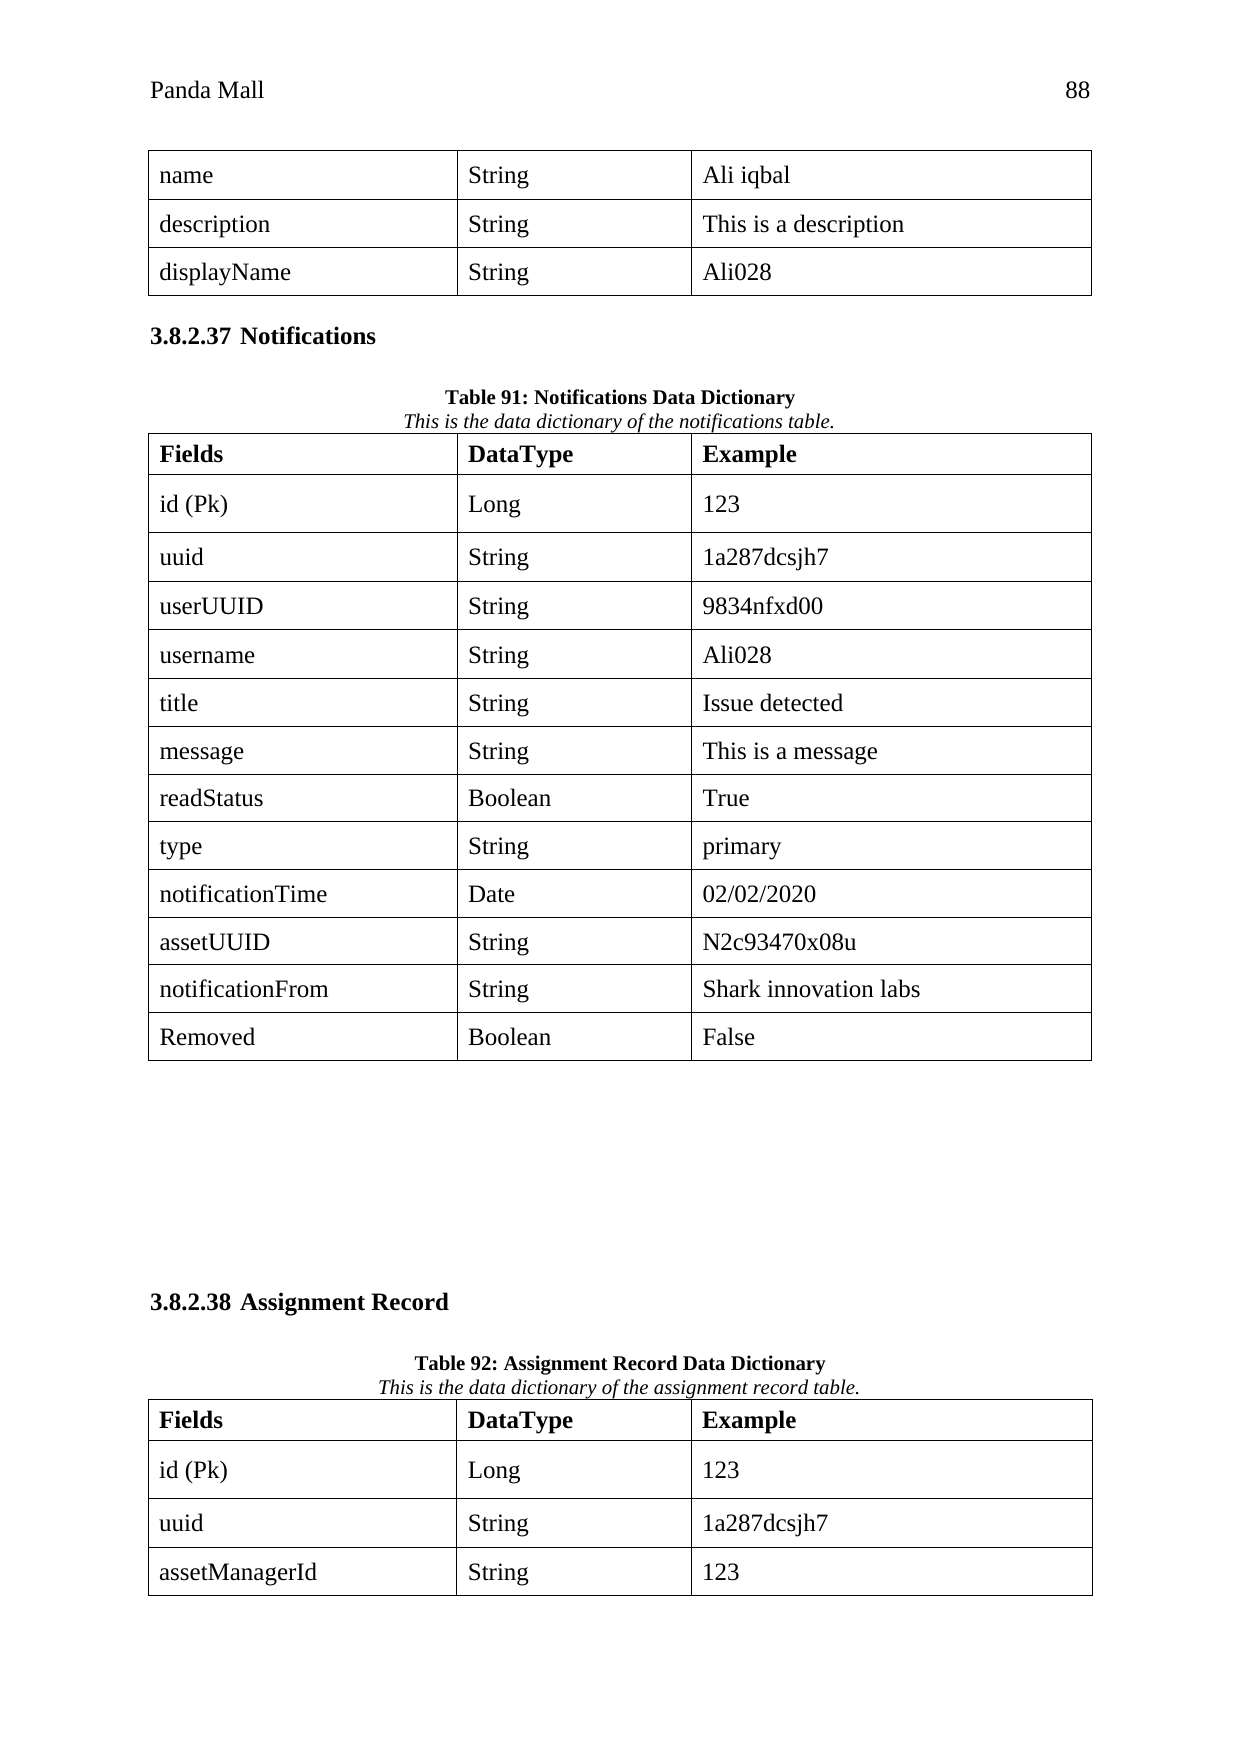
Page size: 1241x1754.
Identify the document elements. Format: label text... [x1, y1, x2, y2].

text This is the data dictionary of the assignment record table. [150, 1375, 1090, 1399]
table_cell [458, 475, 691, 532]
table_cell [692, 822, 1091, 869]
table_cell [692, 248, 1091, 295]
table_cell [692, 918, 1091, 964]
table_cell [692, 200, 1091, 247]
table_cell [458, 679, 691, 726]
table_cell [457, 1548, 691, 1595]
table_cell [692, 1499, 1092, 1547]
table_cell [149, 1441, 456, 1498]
subtitle Notifications [150, 321, 1090, 350]
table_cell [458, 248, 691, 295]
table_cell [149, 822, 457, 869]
text This is the data dictionary of the notifications table. [150, 409, 1090, 433]
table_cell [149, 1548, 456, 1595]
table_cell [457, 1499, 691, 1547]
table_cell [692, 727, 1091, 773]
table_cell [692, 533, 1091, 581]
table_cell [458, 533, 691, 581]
subtitle Assignment Record [150, 1287, 1090, 1316]
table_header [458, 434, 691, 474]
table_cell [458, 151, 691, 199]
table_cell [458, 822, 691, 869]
text Table 92: Assignment Record Data Dictionary [150, 1351, 1090, 1375]
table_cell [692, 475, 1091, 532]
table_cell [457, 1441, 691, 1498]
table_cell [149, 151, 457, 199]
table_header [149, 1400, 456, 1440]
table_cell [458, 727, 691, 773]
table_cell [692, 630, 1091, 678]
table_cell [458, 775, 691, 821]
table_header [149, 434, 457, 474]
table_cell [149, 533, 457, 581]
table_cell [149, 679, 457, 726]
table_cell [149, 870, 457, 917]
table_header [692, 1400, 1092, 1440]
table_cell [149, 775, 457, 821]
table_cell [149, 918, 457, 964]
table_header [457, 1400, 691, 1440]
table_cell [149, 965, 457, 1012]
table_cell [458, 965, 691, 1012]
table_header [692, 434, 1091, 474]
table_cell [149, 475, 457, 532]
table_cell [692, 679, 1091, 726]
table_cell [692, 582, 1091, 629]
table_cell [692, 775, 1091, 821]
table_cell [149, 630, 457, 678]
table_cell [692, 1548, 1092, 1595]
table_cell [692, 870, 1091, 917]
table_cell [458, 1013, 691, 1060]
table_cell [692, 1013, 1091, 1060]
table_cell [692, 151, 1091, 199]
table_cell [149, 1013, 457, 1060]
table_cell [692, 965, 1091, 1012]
text Table 91: Notifications Data Dictionary [150, 385, 1090, 409]
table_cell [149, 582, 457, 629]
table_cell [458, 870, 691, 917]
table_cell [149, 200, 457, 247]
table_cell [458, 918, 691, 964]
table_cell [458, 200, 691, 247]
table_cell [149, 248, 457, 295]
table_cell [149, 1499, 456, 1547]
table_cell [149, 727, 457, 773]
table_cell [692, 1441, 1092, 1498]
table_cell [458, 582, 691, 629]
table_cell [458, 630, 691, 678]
